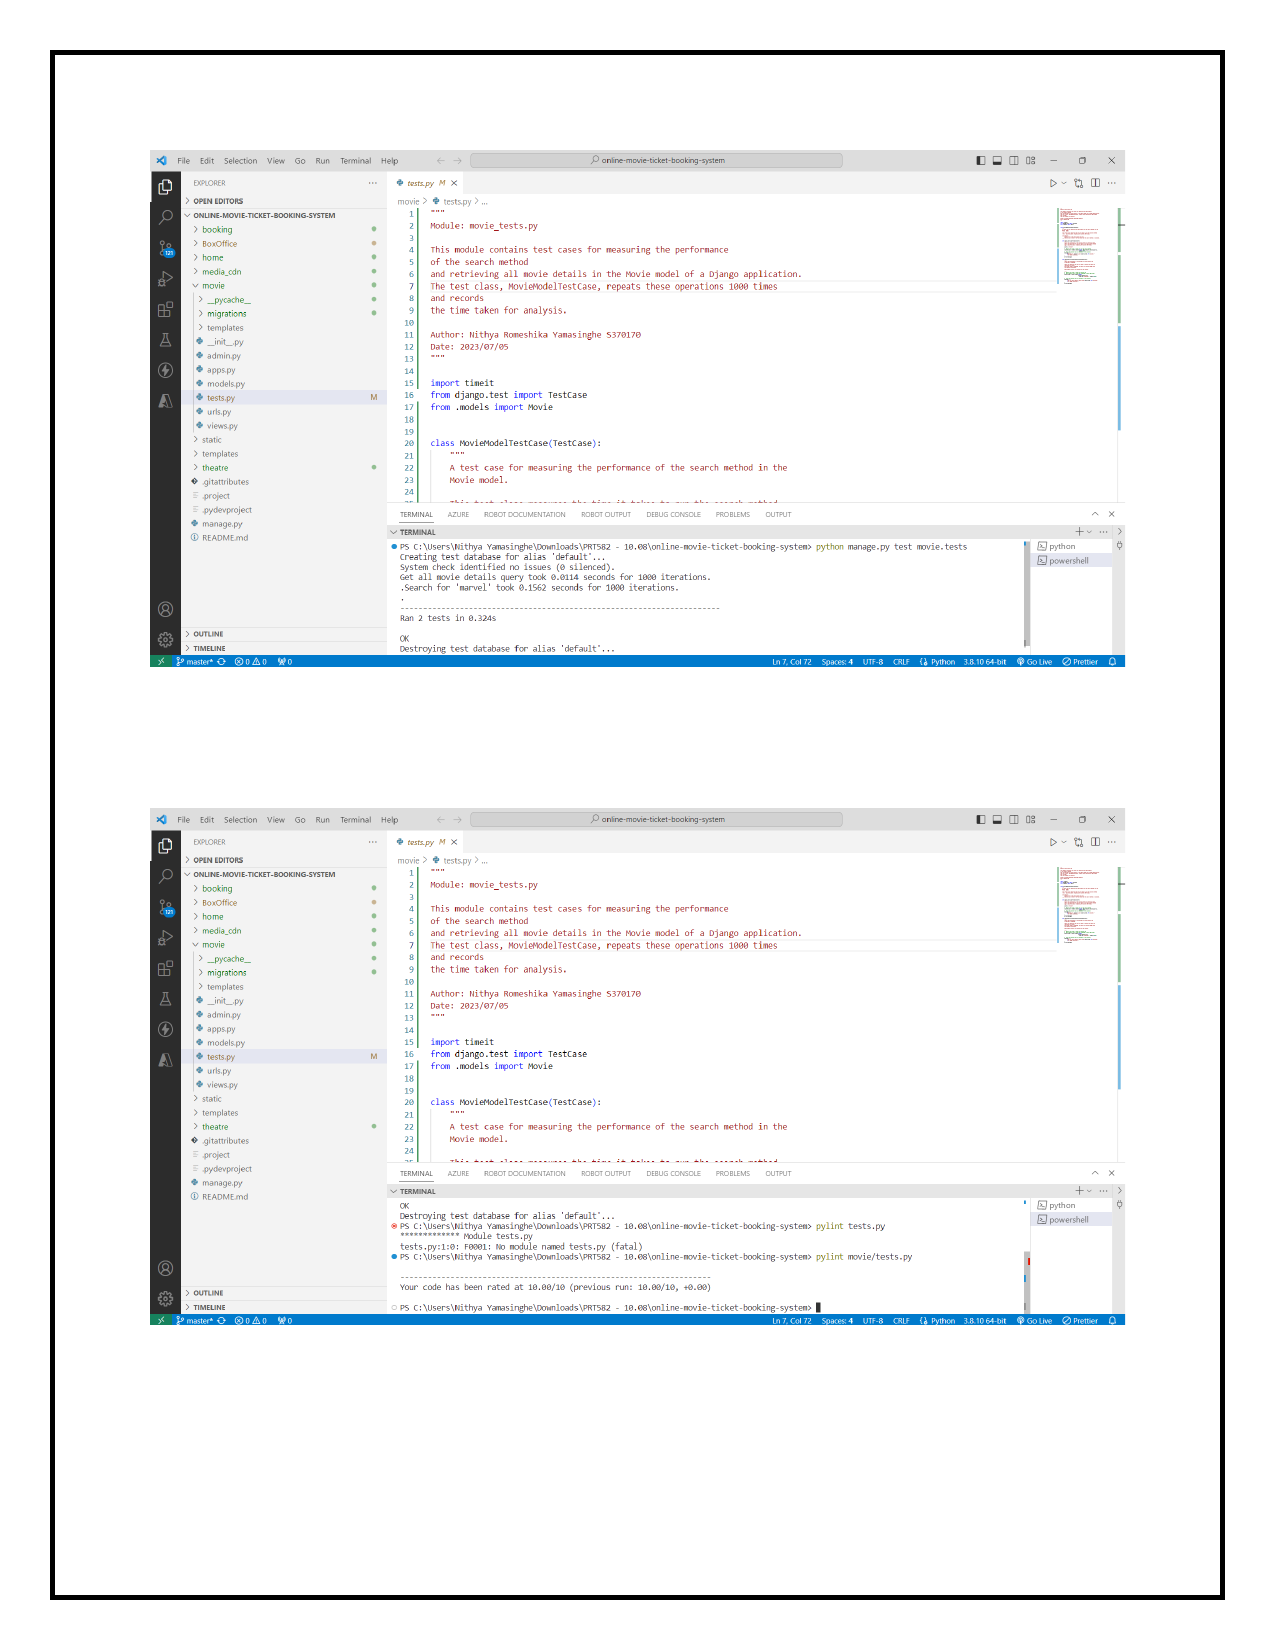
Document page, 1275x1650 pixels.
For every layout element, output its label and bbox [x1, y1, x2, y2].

picture [150, 150, 1125, 667]
picture [150, 808, 1125, 1325]
